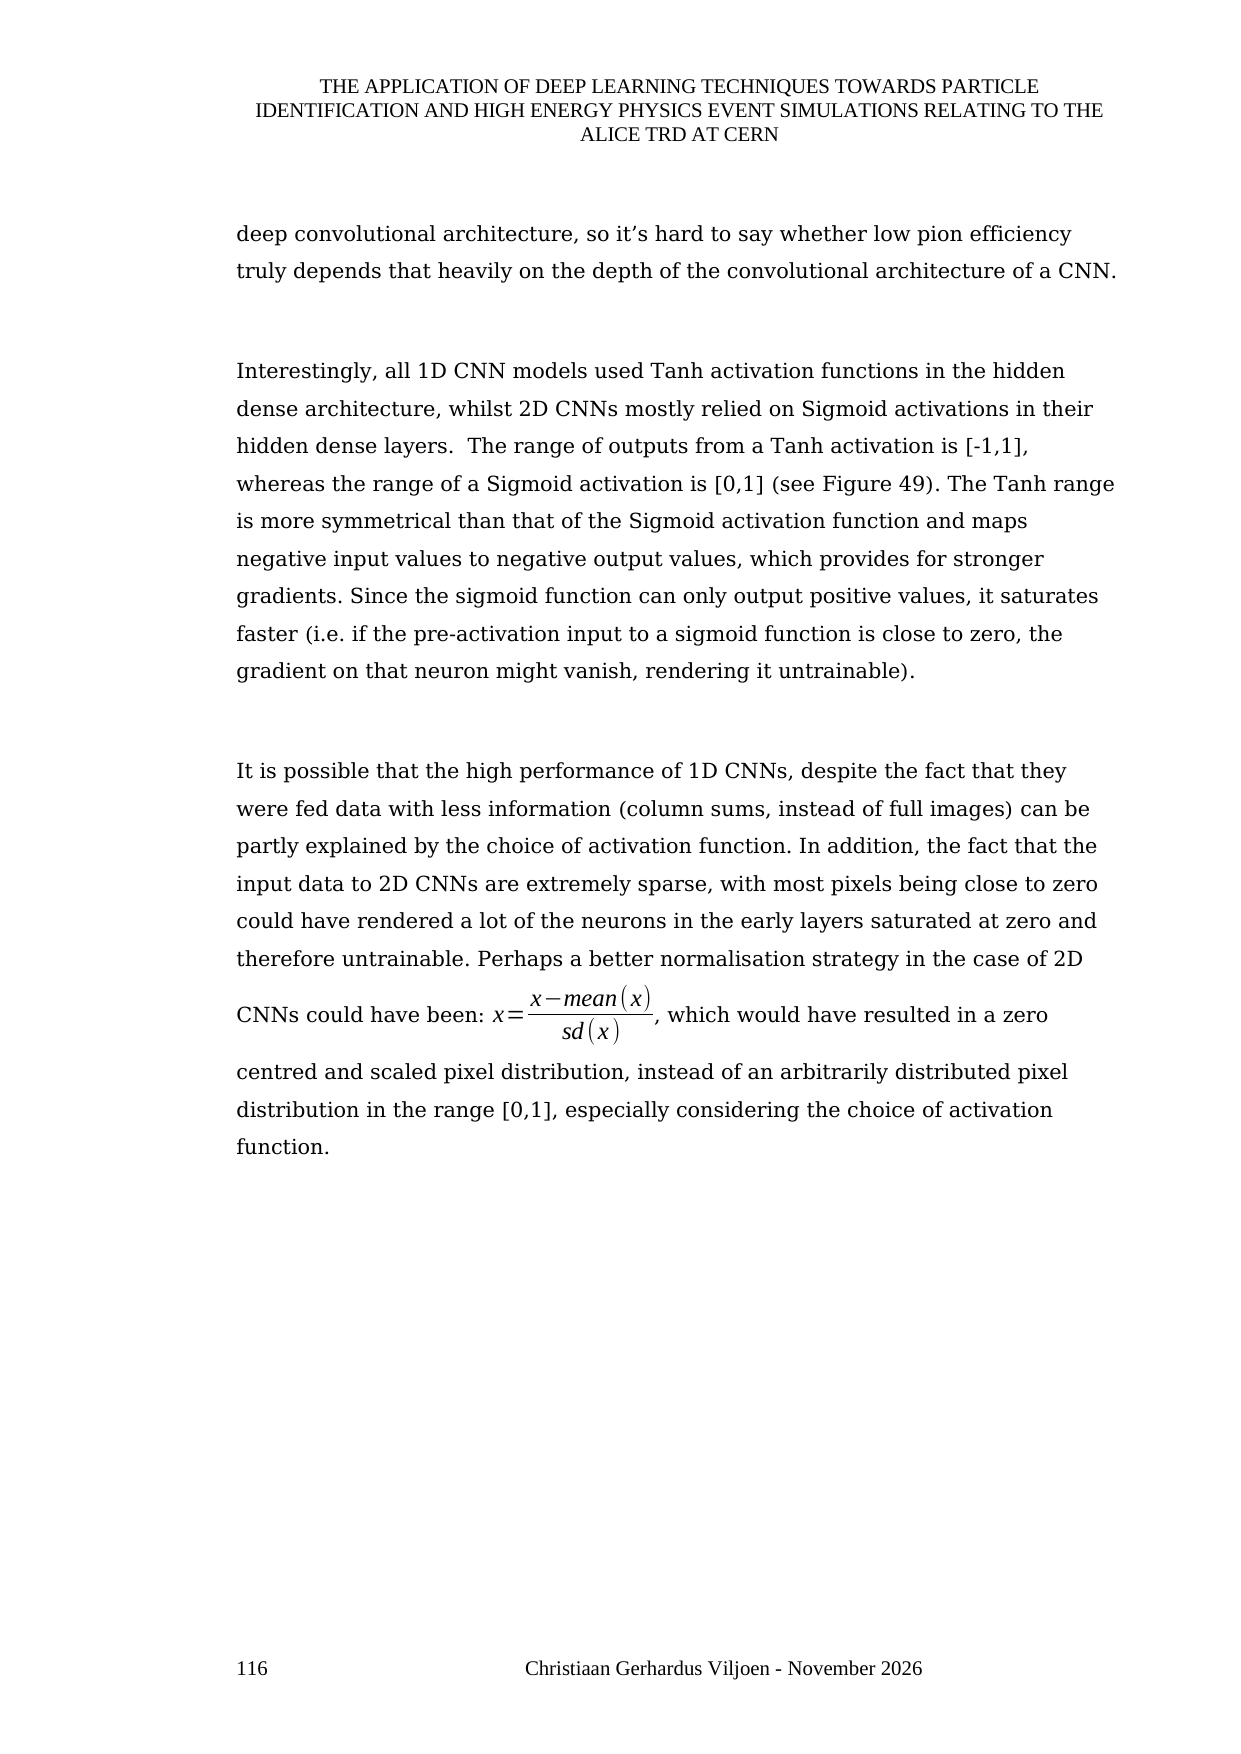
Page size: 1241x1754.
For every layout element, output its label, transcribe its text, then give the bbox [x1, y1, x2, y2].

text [236, 221, 1122, 283]
text Interestingly, all 1D CNN models used Tanh activation functions in the hidden dense architecture, whilst 2D CNNs mostly relied on Sigmoid activations in their hidden dense layers. The range of outputs from a Tanh activation is [-1,1], whereas the range of a Sigmoid activation is [0,1] (see Figure 49). The Tanh range is more symmetrical than that of the Sigmoid activation function and maps negative input values to negative output values, which provides for stronger gradients. Since the sigmoid function can only output positive values, it saturates faster (i.e. if the pre-activation input to a sigmoid function is close to zero, the gradient on that neuron might vanish, rendering it untrainable). [236, 358, 1122, 683]
text It is possible that the high performance of 1D CNNs, despite the fact that they were fed data with less information (column sums, instead of full images) can be partly explained by the choice of activation function. In addition, the fact that the input data to 2D CNNs are extremely sparse, with most pixels being close to zero could have rendered a lot of the neurons in the early layers saturated at zero and therefore untrainable. Perhaps a better normalisation strategy in the case of 2D CNNs could have been: , which would have resulted in a zero centred and scaled pixel distribution, instead of an arbitrarily distributed pixel distribution in the range [0,1], especially considering the choice of activation function. [236, 758, 1122, 1159]
